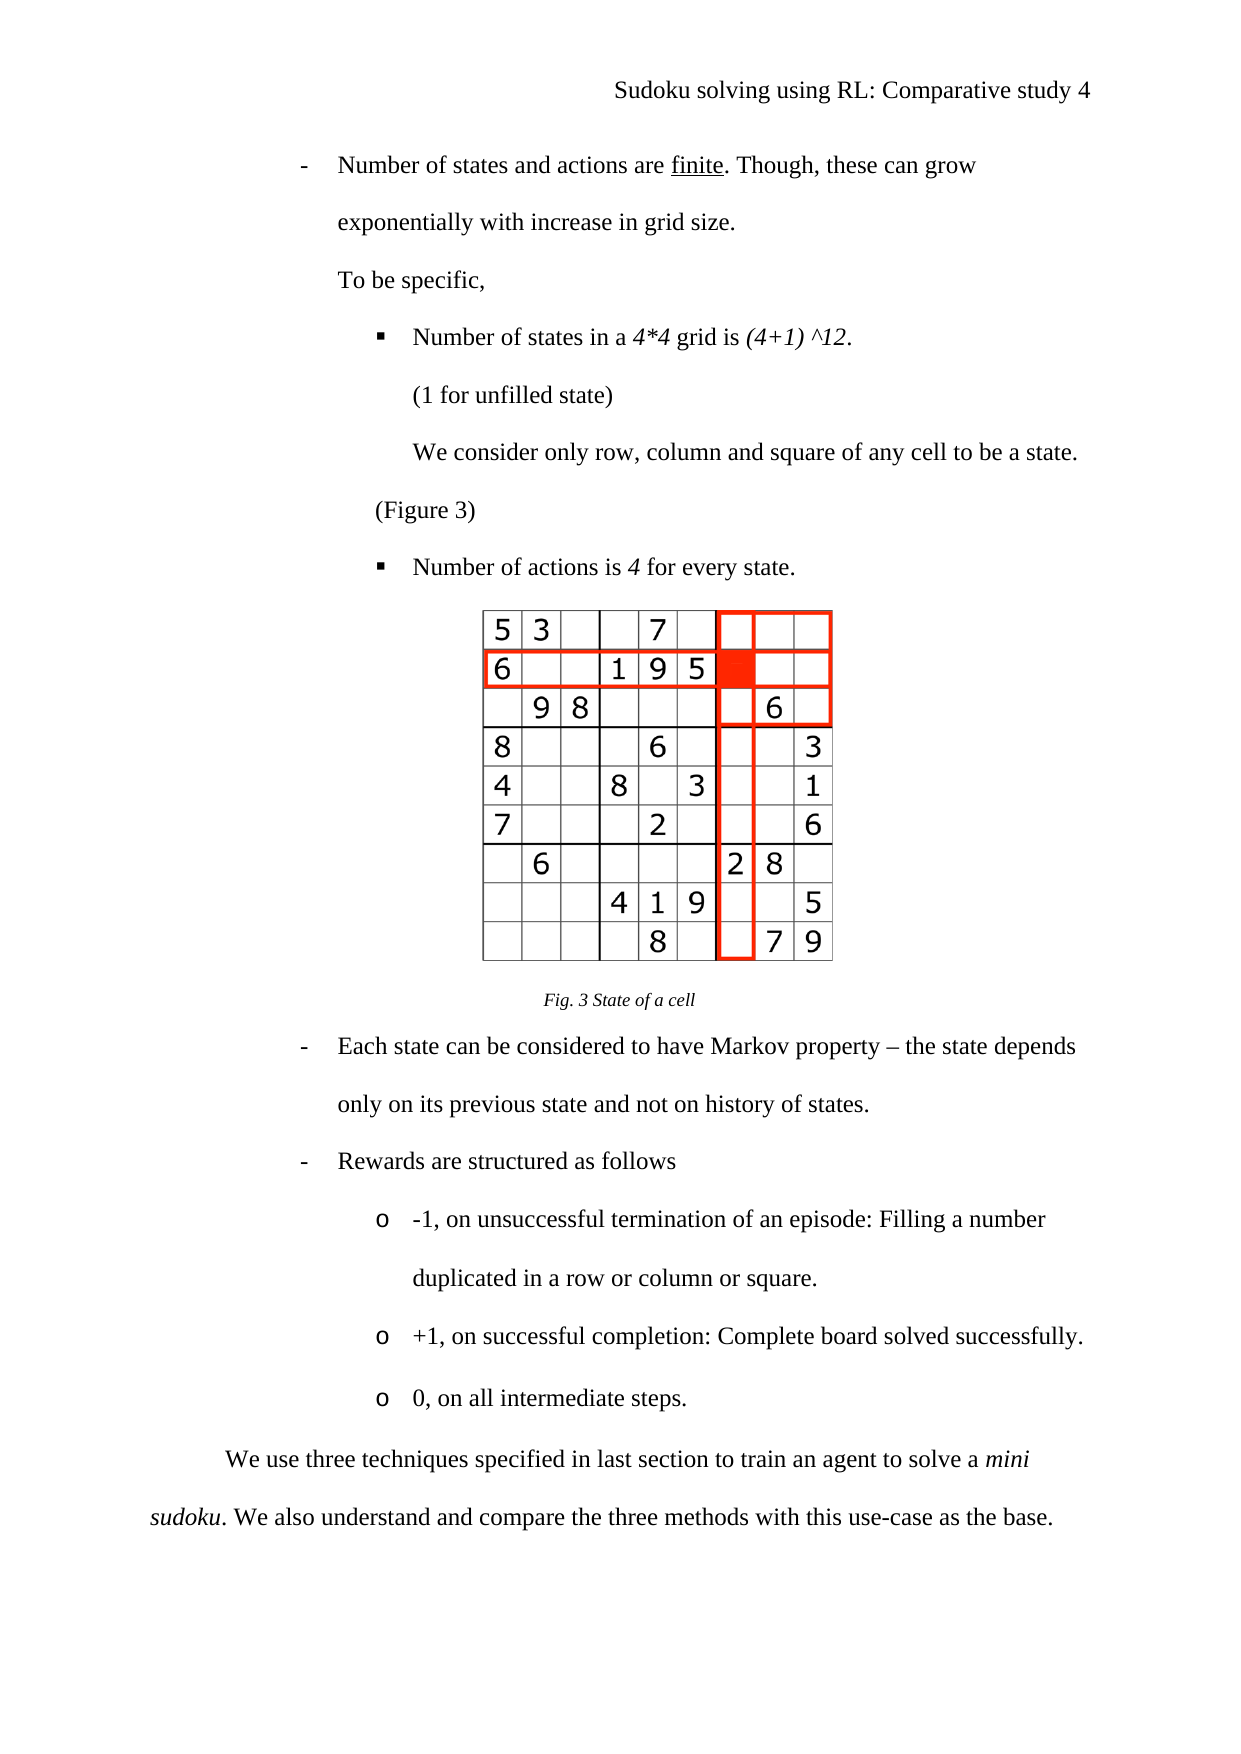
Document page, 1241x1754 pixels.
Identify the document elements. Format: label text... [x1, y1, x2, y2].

list +1, on successful completion: Complete board solved successfully. [375, 1321, 1090, 1352]
picture [482, 610, 833, 961]
list 0, on all intermediate steps. [375, 1383, 1090, 1413]
list Number of actions is 4 for every state. [375, 552, 1090, 581]
list (1 for unfilled state) [375, 380, 1090, 409]
list Number of states in a 4*4 grid is (4+1) ^12. [375, 322, 1090, 351]
list -1, on unsuccessful termination of an episode: Filling a number duplicated in a row or column or square. [375, 1204, 1090, 1292]
list Rewards are structured as follows [300, 1146, 1090, 1175]
list To be specific, [337, 265, 1090, 294]
text Fig. 3 State of a cell [150, 989, 1090, 1011]
list Each state can be considered to have Markov property – the state depends only on its previous state and not on history of states. [300, 1031, 1090, 1118]
text We use three techniques specified in last section to train an agent to solve a mini sudoku. We also understand and compare the three methods with this use-case as the base. [150, 1444, 1090, 1531]
list Number of states and actions are finite. Though, these can grow exponentially with increase in grid size. [300, 150, 1090, 236]
list We consider only row, column and square of any cell to be a state. (Figure 3) [375, 437, 1090, 524]
